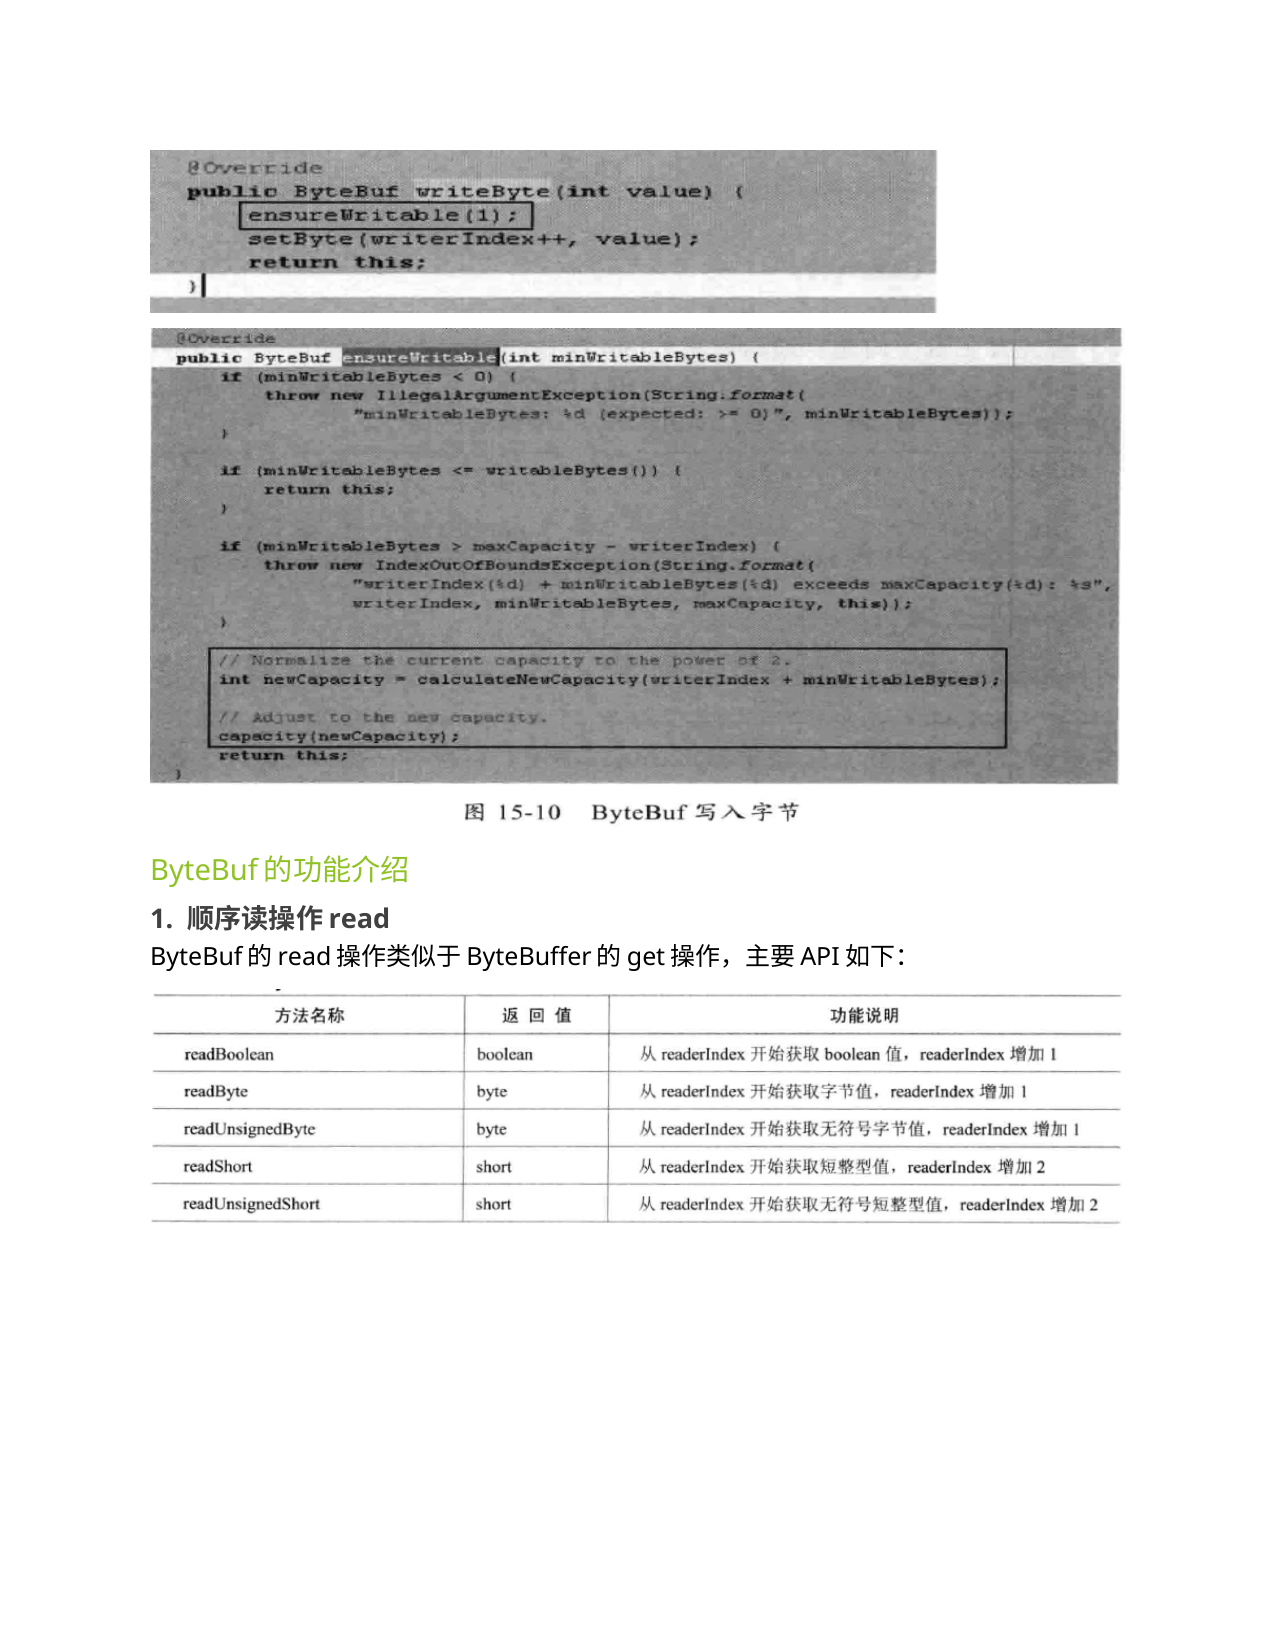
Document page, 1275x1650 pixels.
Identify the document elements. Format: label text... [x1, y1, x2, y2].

text ByteBuf的read操作类似于ByteBuffer的get操作，主要API如下： [150, 937, 1125, 973]
picture [150, 989, 1125, 1229]
subtitle 顺序读操作read [150, 897, 1125, 937]
picture [150, 150, 938, 313]
subtitle ByteBuf的功能介绍 [150, 847, 1125, 889]
picture [150, 328, 1125, 827]
